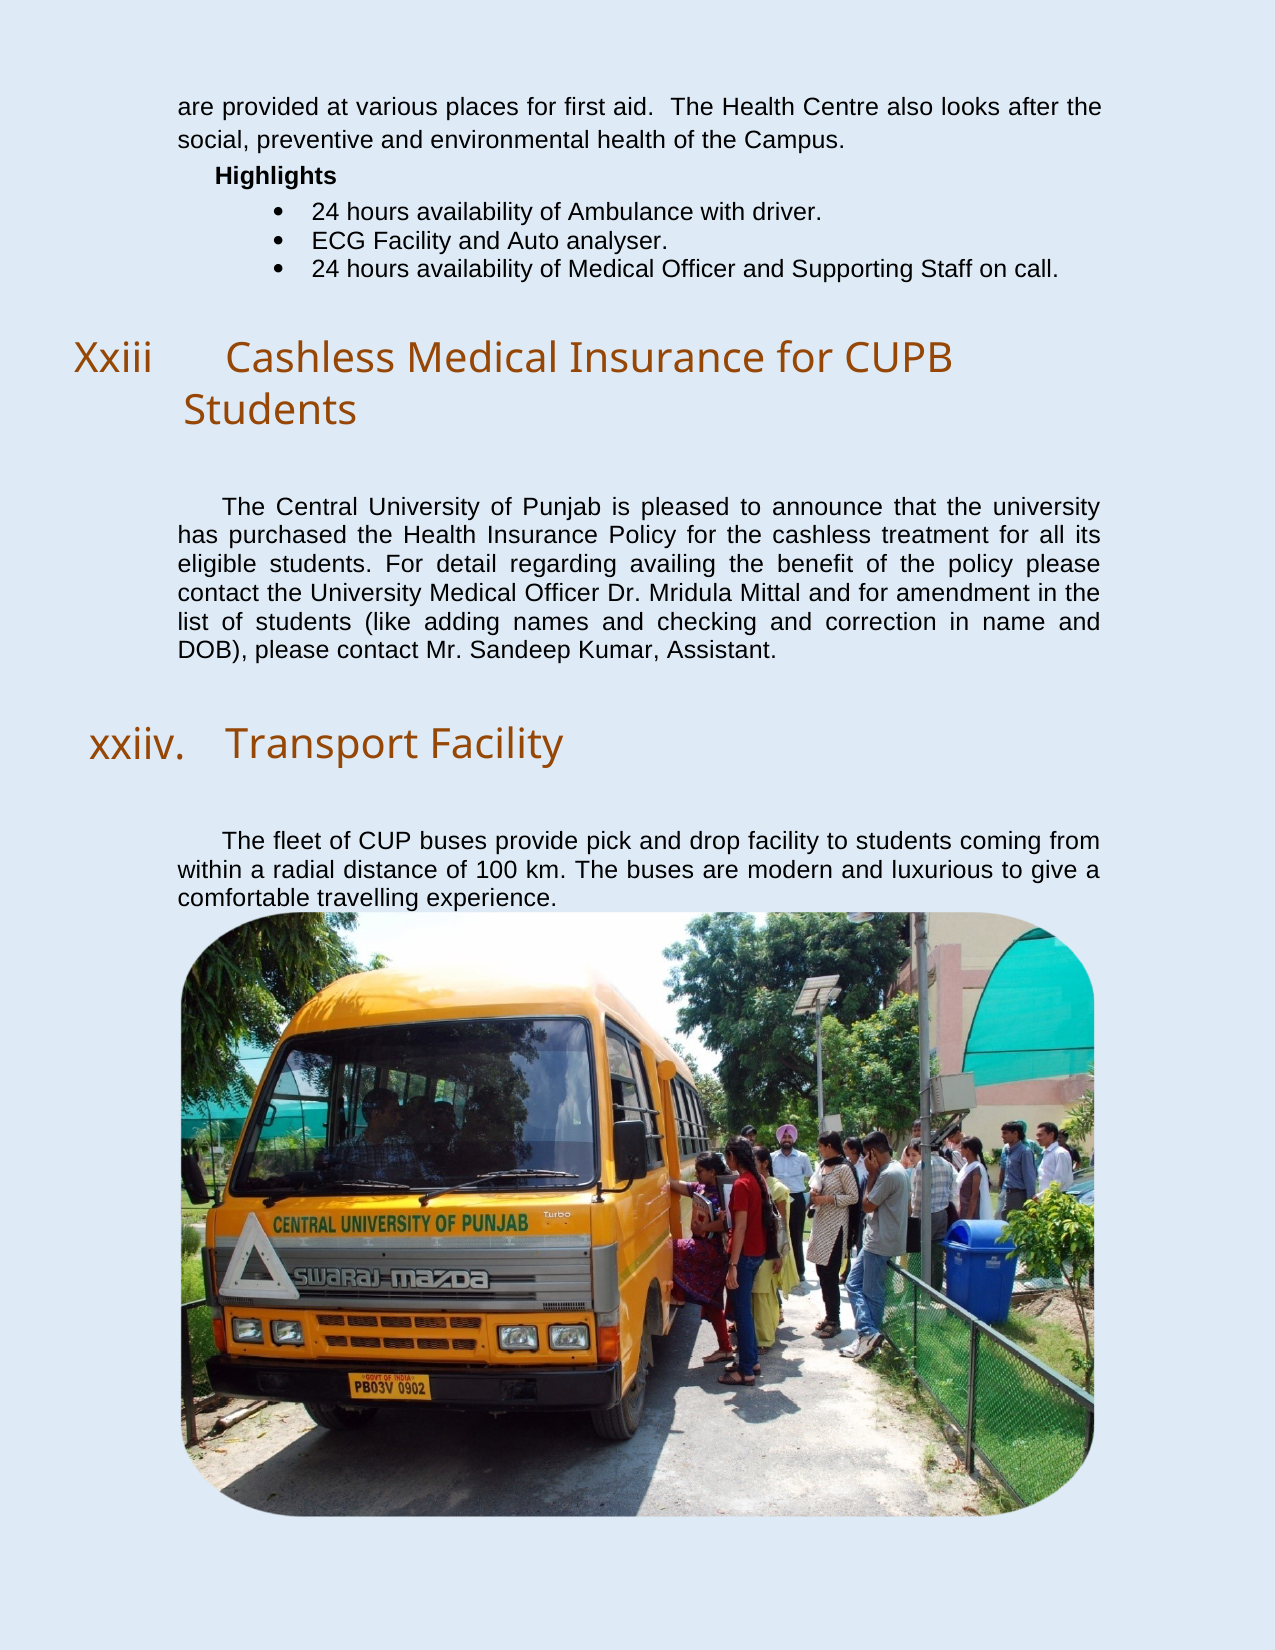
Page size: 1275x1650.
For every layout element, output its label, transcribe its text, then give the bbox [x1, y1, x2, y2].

list 24 hours availability of Medical Officer and Supporting Staff on call. [274, 254, 1104, 283]
list 24 hours availability of Ambulance with driver. [274, 197, 1104, 226]
text Highlights [177, 161, 1103, 189]
text Xxiii Cashless Medical Insurance for CUPB [74, 335, 1275, 387]
text Students [74, 387, 1275, 439]
picture [180, 912, 1095, 1517]
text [177, 92, 1103, 153]
text xxiiv. Transport Facility [89, 722, 1275, 774]
text The Central University of Punjab is pleased to announce that the university has purchased the Health Insurance Policy for the cashless treatment for all its eligible students. For detail regarding availing the benefit of the policy please contact the University Medical Officer Dr. Mridula Mittal and for amendment in the list of students (like adding names and checking and correction in name and DOB), please contact Mr. Sandeep Kumar, Assistant. [177, 492, 1103, 664]
text The fleet of CUP buses provide pick and drop facility to students coming from within a radial distance of 100 km. The buses are modern and luxurious to give a comfortable travelling experience. [177, 826, 1103, 912]
list ECG Facility and Auto analyser. [274, 226, 1104, 254]
